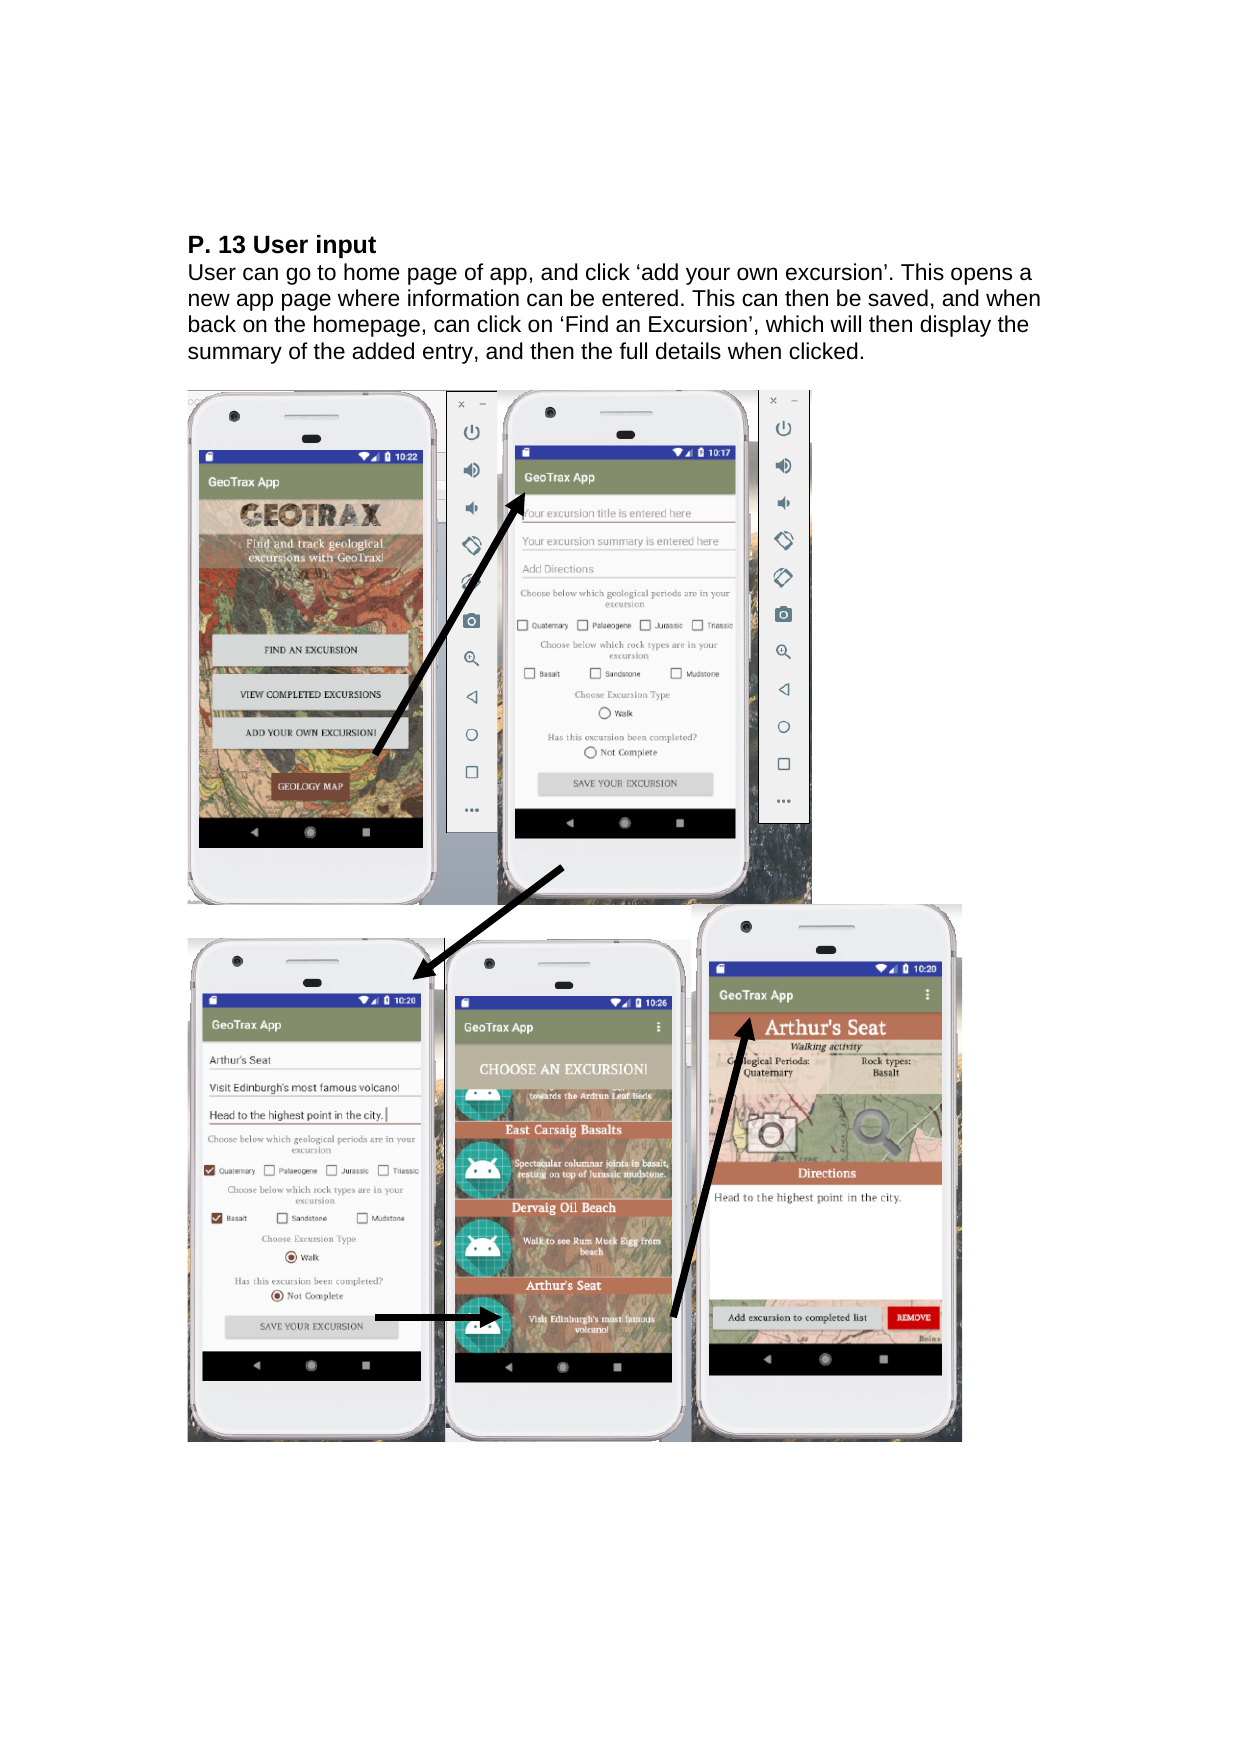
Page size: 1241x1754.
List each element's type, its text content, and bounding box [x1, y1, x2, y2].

text P. 13 User input [187, 230, 1053, 258]
picture [187, 390, 963, 1442]
text User can go to home page of app, and click ‘add your own excursion’. This opens a new app page where information can be entered. This can then be saved, and when back on the homepage, can click on ‘Find an Excursion’, which will then display the summary of the added entry, and then the full details when clicked. [187, 259, 1053, 364]
